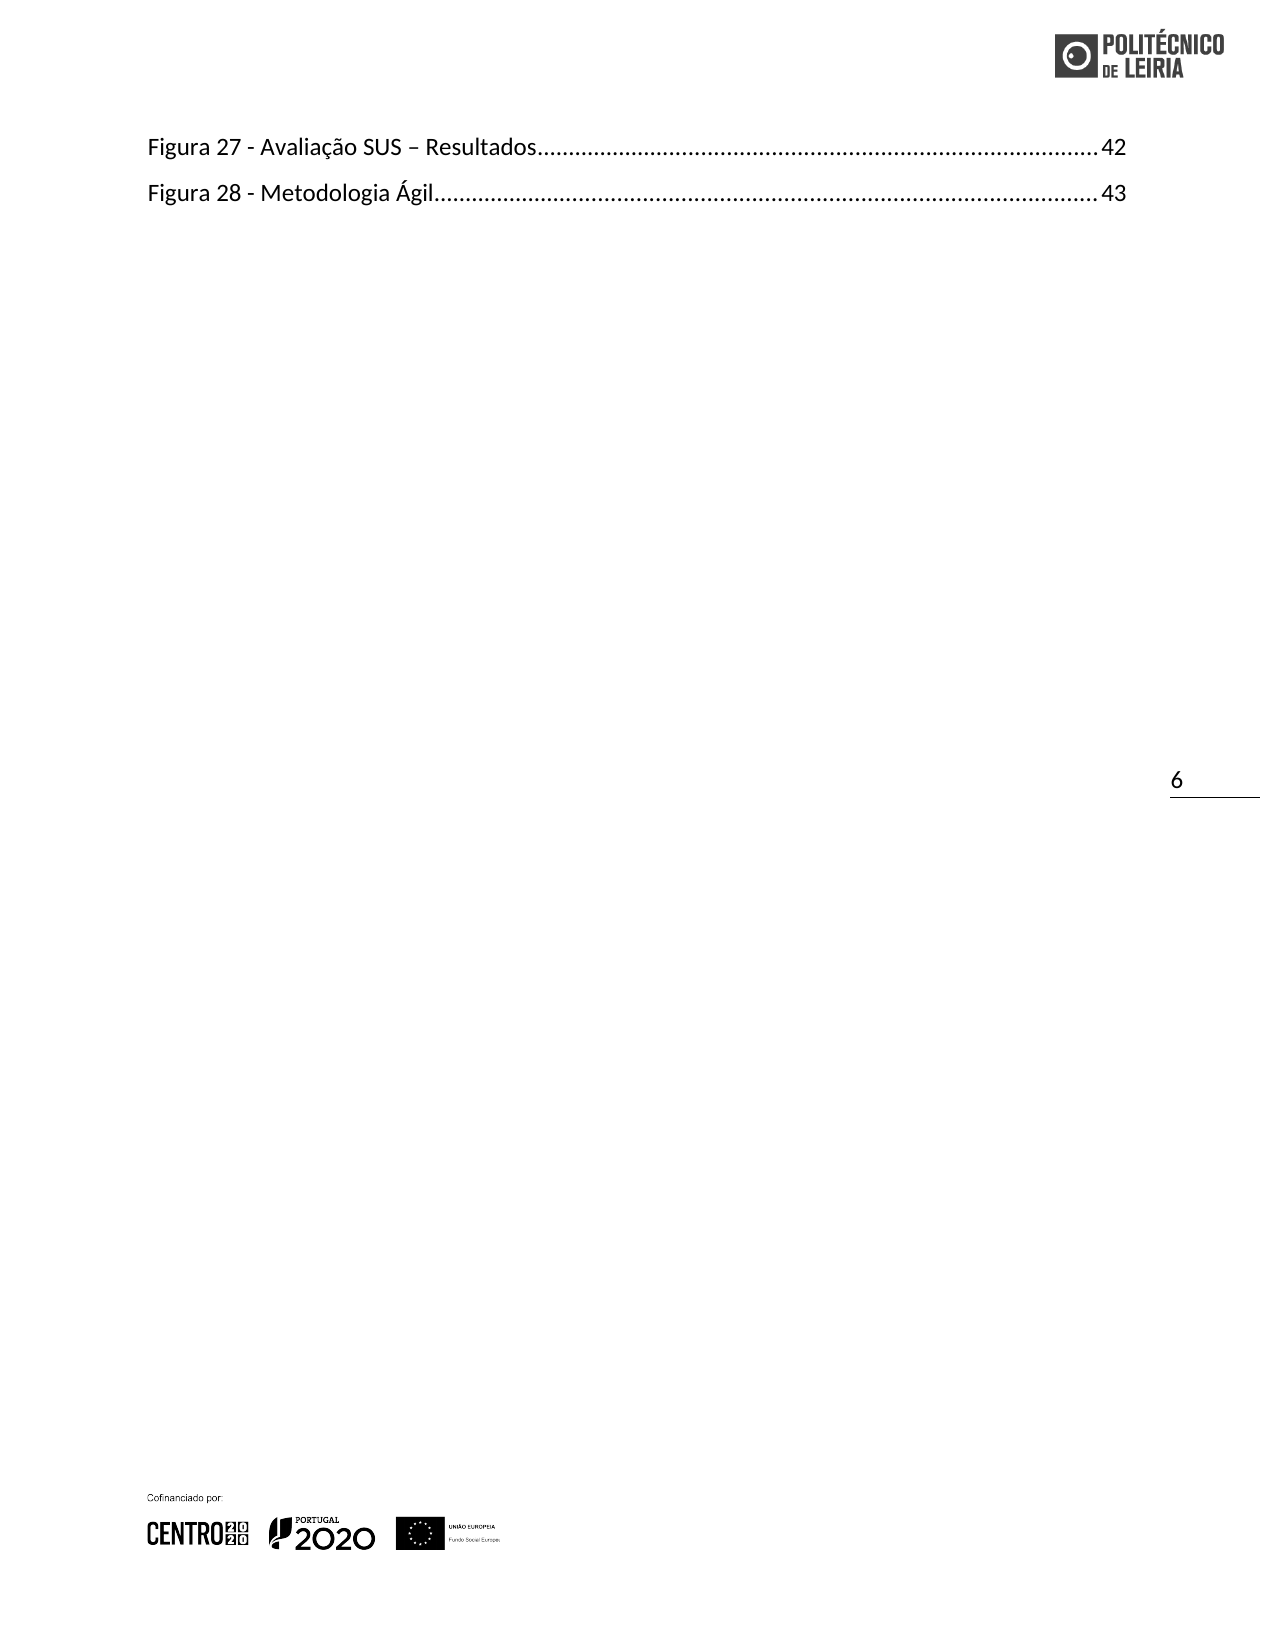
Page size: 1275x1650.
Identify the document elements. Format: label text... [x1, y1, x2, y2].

text Figura 27 - Avaliação SUS – Resultados 42 [148, 131, 1127, 162]
text Figura 28 - Metodologia Ágil 43 [148, 177, 1127, 207]
picture [1053, 26, 1225, 80]
picture [147, 1494, 500, 1550]
